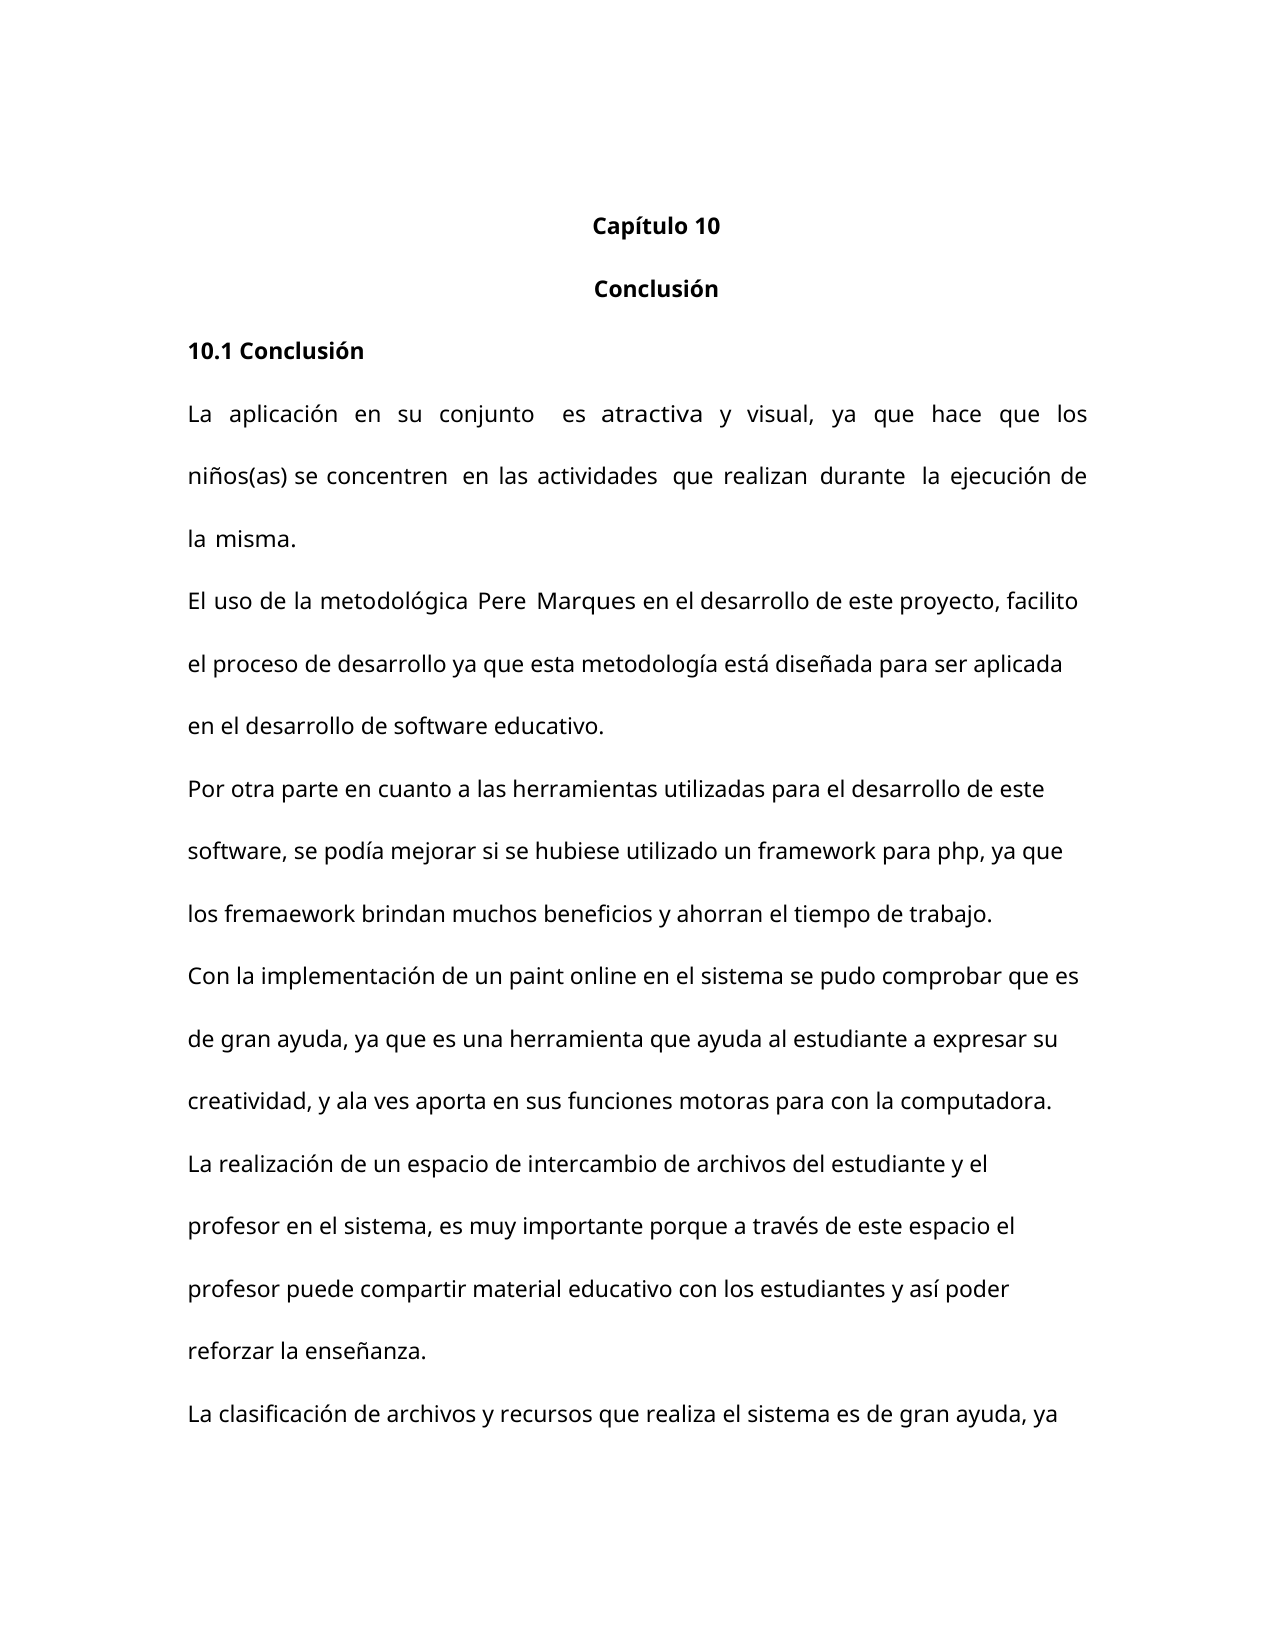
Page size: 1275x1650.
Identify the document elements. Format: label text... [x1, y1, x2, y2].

subtitle 10.1 Conclusión [187, 335, 1087, 366]
text La realización de un espacio de intercambio de archivos del estudiante y el profesor en el sistema, es muy importante porque a través de este espacio el profesor puede compartir material educativo con los estudiantes y así poder reforzar la enseñanza. [187, 1147, 1079, 1366]
subtitle Conclusión [225, 272, 1087, 304]
subtitle Capítulo 10 [225, 210, 1087, 241]
text La aplicación en su conjunto es atractiva y visual, ya que hace que los niños(as) se concentren en las actividades que realizan durante la ejecución de la misma. [187, 397, 1087, 554]
text Con la implementación de un paint online en el sistema se pudo comprobar que es de gran ayuda, ya que es una herramienta que ayuda al estudiante a expresar su creatividad, y ala ves aporta en sus funciones motoras para con la computadora. [187, 960, 1079, 1116]
text Por otra parte en cuanto a las herramientas utilizadas para el desarrollo de este software, se podía mejorar si se hubiese utilizado un framework para php, ya que los fremaework brindan muchos beneficios y ahorran el tiempo de trabajo. [187, 772, 1079, 929]
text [187, 1397, 1079, 1429]
text El uso de la metodológica Pere Marques en el desarrollo de este proyecto, facilito el proceso de desarrollo ya que esta metodología está diseñada para ser aplicada en el desarrollo de software educativo. [187, 585, 1079, 741]
